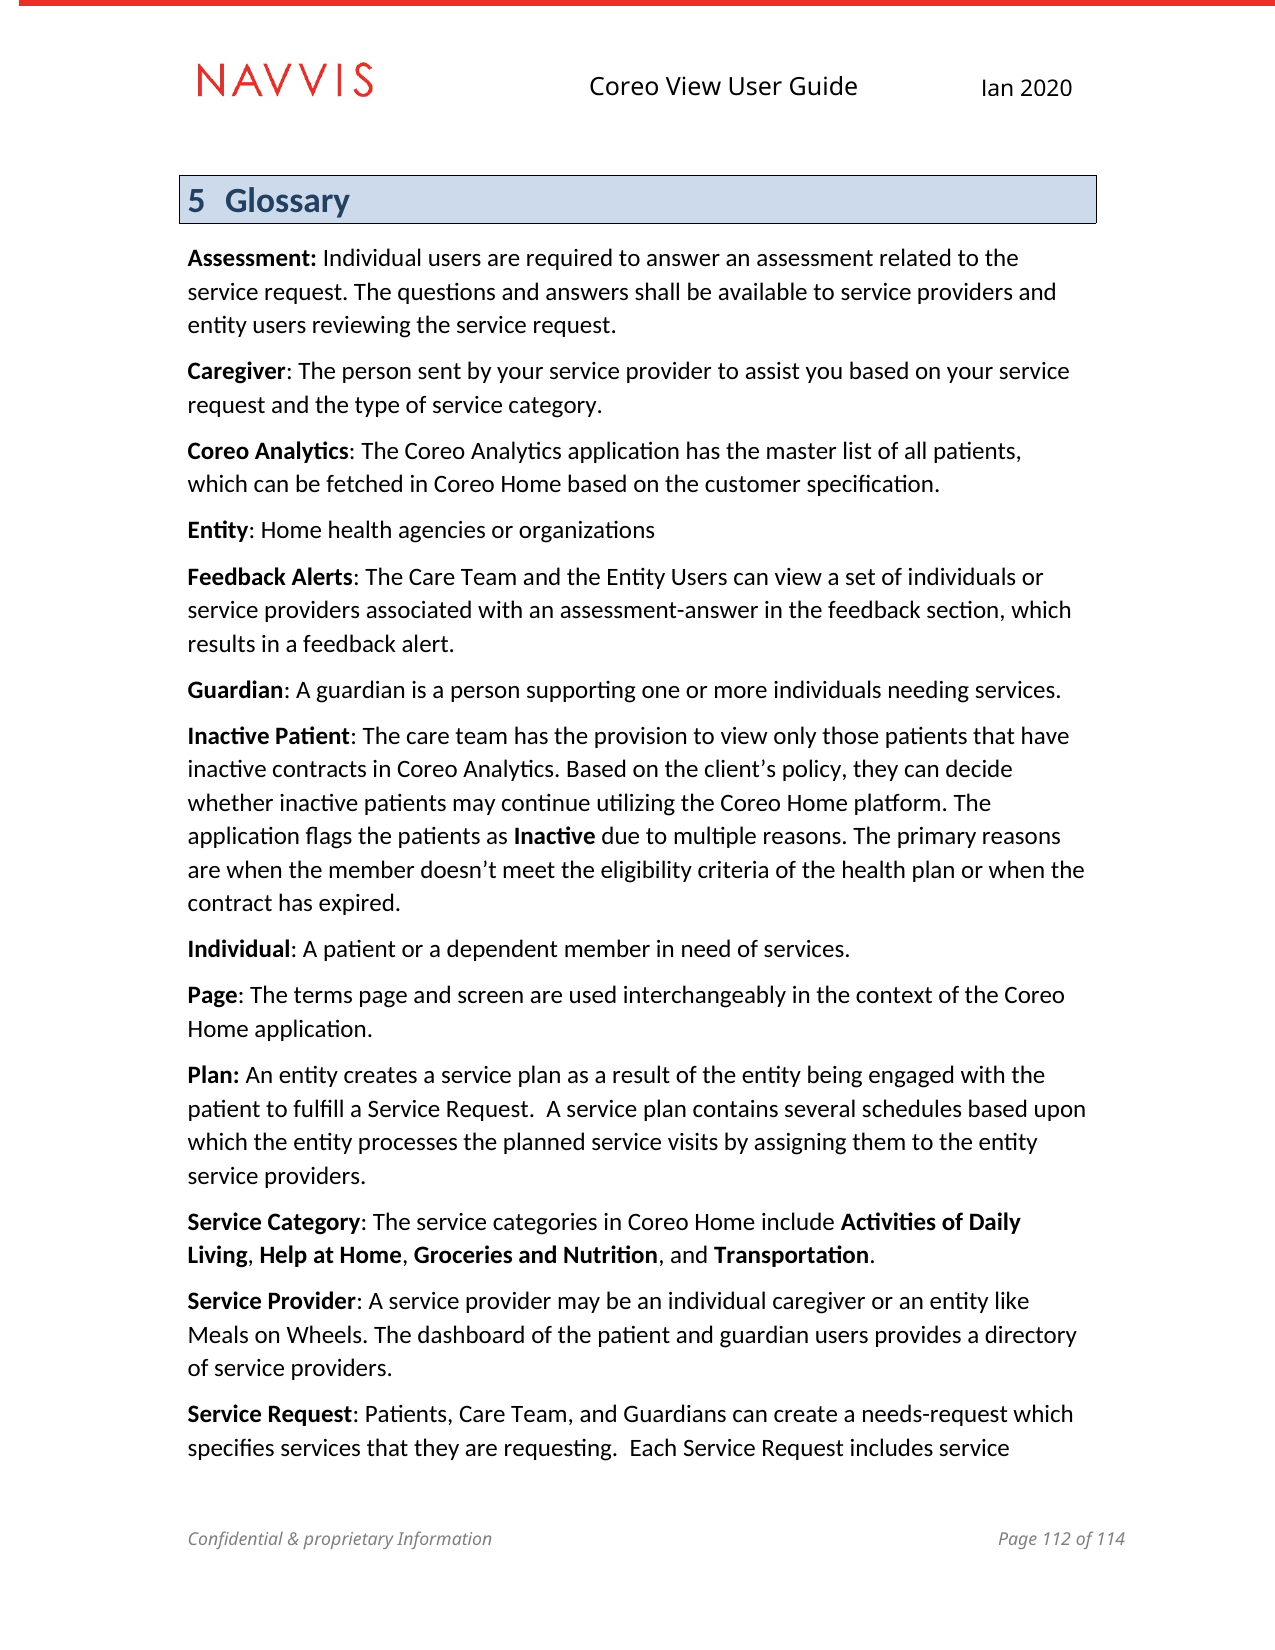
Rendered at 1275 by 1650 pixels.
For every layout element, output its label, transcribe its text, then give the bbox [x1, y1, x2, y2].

text Service Category: The service categories in Coreo Home include Activities of Daily Living, Help at Home, Groceries and Nutrition, and Transportation. [187, 1206, 1087, 1270]
text Assessment: Individual users are required to answer an assessment related to the service request. The questions and answers shall be available to service providers and entity users reviewing the service request. [187, 242, 1087, 340]
text Entity: Home health agencies or organizations [187, 515, 1087, 545]
text Caregiver: The person sent by your service provider to assist you based on your service request and the type of service category. [187, 356, 1087, 419]
text Plan: An entity creates a service plan as a result of the entity being engaged with the patient to fulfill a Service Request. A service plan contains several schedules based upon which the entity processes the planned service visits by assigning them to the entity service providers. [187, 1059, 1087, 1190]
subtitle Glossary [180, 176, 1096, 223]
picture [187, 55, 383, 104]
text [187, 1399, 1087, 1463]
text Inactive Patient: The care team has the provision to view only those patients that have inactive contracts in Coreo Analytics. Based on the client’s policy, they can decide whether inactive patients may continue utilizing the Coreo Home platform. The application flags the patients as Inactive due to multiple reasons. The primary reasons are when the member doesn’t meet the eligibility criteria of the health plan or when the contract has expired. [187, 720, 1087, 918]
text Guardian: A guardian is a person supporting one or more individuals needing services. [187, 674, 1087, 704]
text Feedback Alerts: The Care Team and the Entity Users can view a set of individuals or service providers associated with an assessment-answer in the feedback section, which results in a feedback alert. [187, 561, 1087, 658]
text Coreo Analytics: The Coreo Analytics application has the master list of all patients, which can be fetched in Coreo Home based on the customer specification. [187, 435, 1087, 499]
text Individual: A patient or a dependent member in need of services. [187, 934, 1087, 964]
text Page: The terms page and screen are used interchangeably in the context of the Coreo Home application. [187, 980, 1087, 1044]
text Service Provider: A service provider may be an individual caregiver or an entity like Meals on Wheels. The dashboard of the patient and guardian users provides a directory of service providers. [187, 1286, 1087, 1383]
